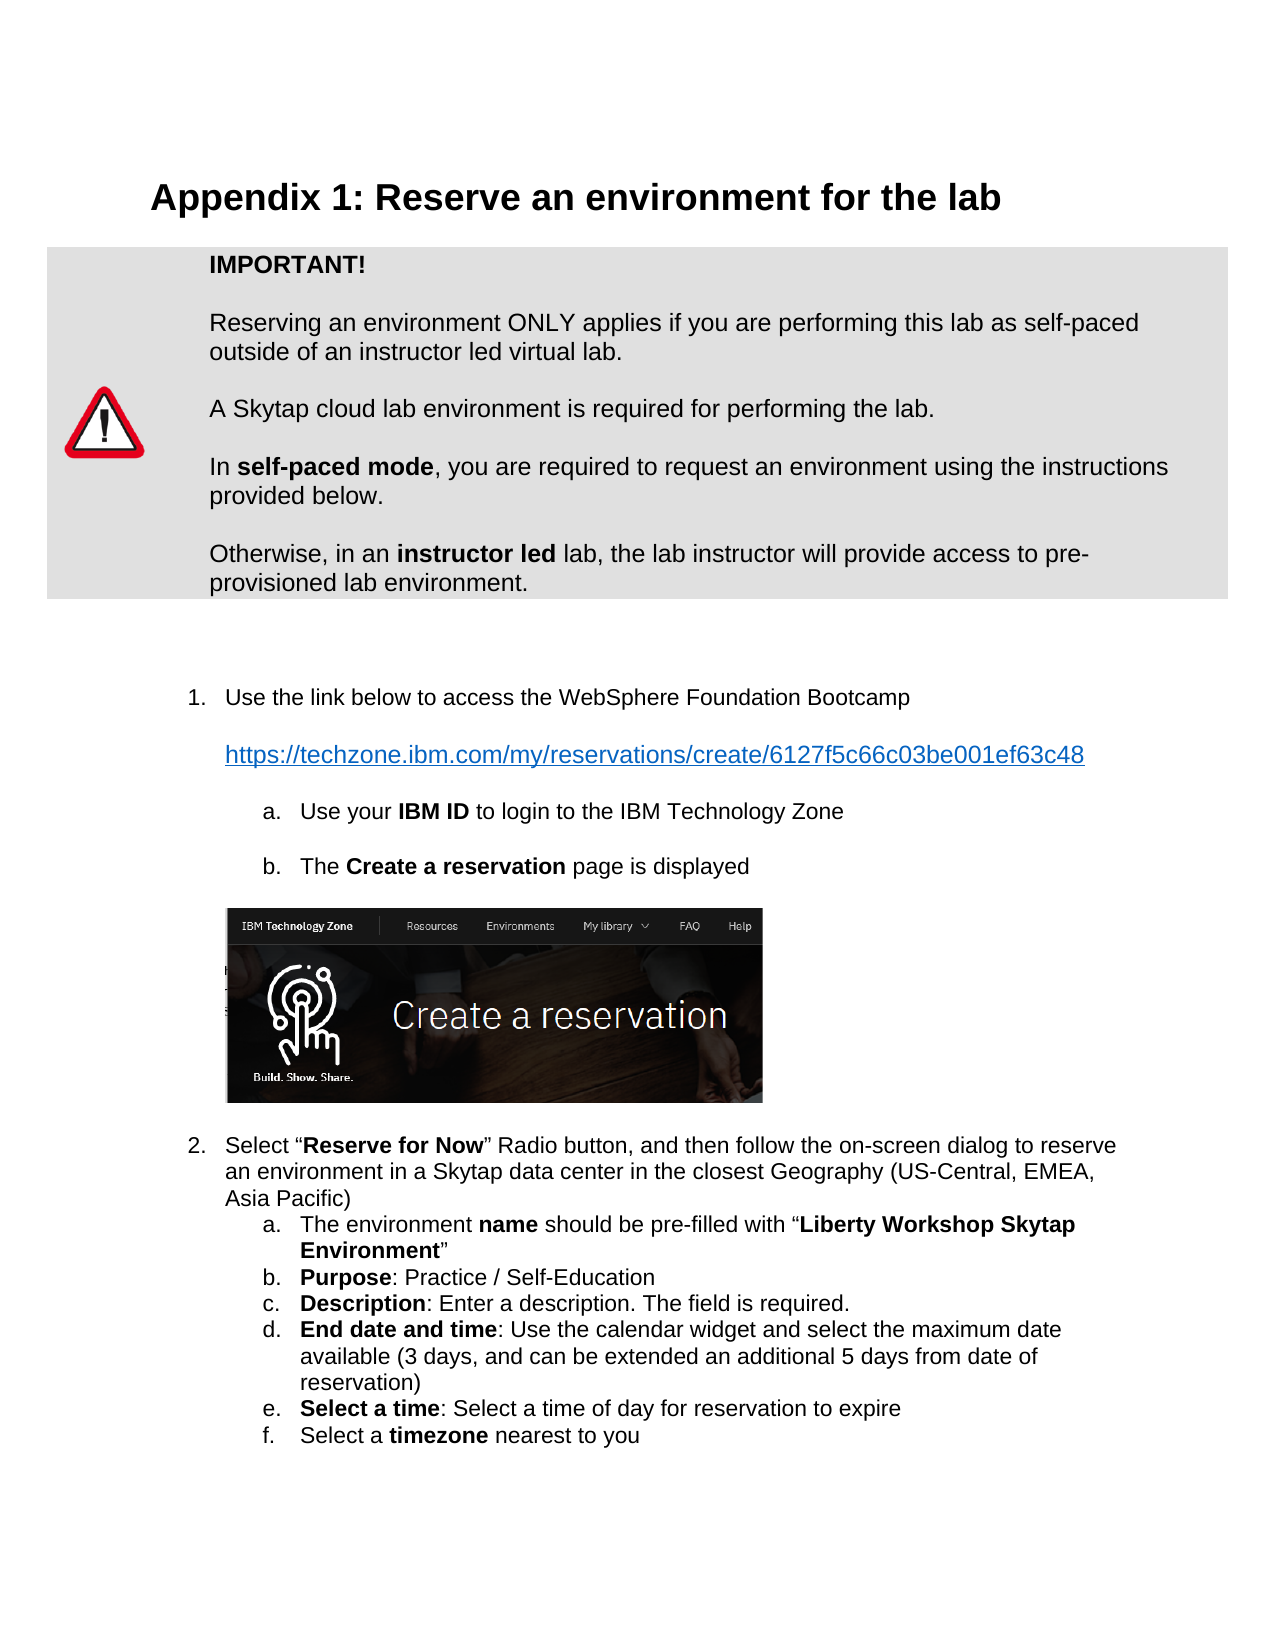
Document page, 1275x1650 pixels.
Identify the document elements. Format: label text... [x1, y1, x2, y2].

list Use the link below to access the WebSphere Foundation Bootcamp [187, 684, 1125, 711]
picture [225, 908, 763, 1103]
list Description: Enter a description. The field is required. [262, 1290, 1125, 1316]
picture [58, 377, 150, 469]
list Select a timezone nearest to you [262, 1422, 1125, 1448]
list The environment name should be pre-filled with “Liberty Workshop Skytap Environment” [262, 1211, 1125, 1263]
table_header IMPORTANT! Reserving an environment ONLY applies if you are performing this lab as self-paced outside of an instructor led virtual lab. A Skytap cloud lab environment is required for performing the lab. In self-paced mode, you are required to request an environment using the instructions provided below. Otherwise, in an instructor led lab, the lab instructor will provide access to pre-provisioned lab environment. [197, 247, 1228, 599]
list Use your IBM ID to login to the IBM Technology Zone [262, 798, 1125, 824]
list The Create a reservation page is displayed [262, 853, 1125, 879]
subtitle Appendix 1: Reserve an environment for the lab [150, 175, 1125, 218]
table_header [47, 247, 197, 599]
list Purpose: Practice / Self-Education [262, 1263, 1125, 1290]
text https://techzone.ibm.com/my/reservations/create/6127f5c66c03be001ef63c48 [225, 740, 1125, 768]
list End date and time: Use the calendar widget and select the maximum date available (3 days, and can be extended an additional 5 days from date of reservation) [262, 1316, 1125, 1395]
list Select “Reserve for Now” Radio button, and then follow the on-screen dialog to reserve an environment in a Skytap data center in the closest Geography (US-Central, EMEA, Asia Pacific) [187, 1132, 1125, 1211]
list Select a time: Select a time of day for reservation to expire [262, 1395, 1125, 1422]
